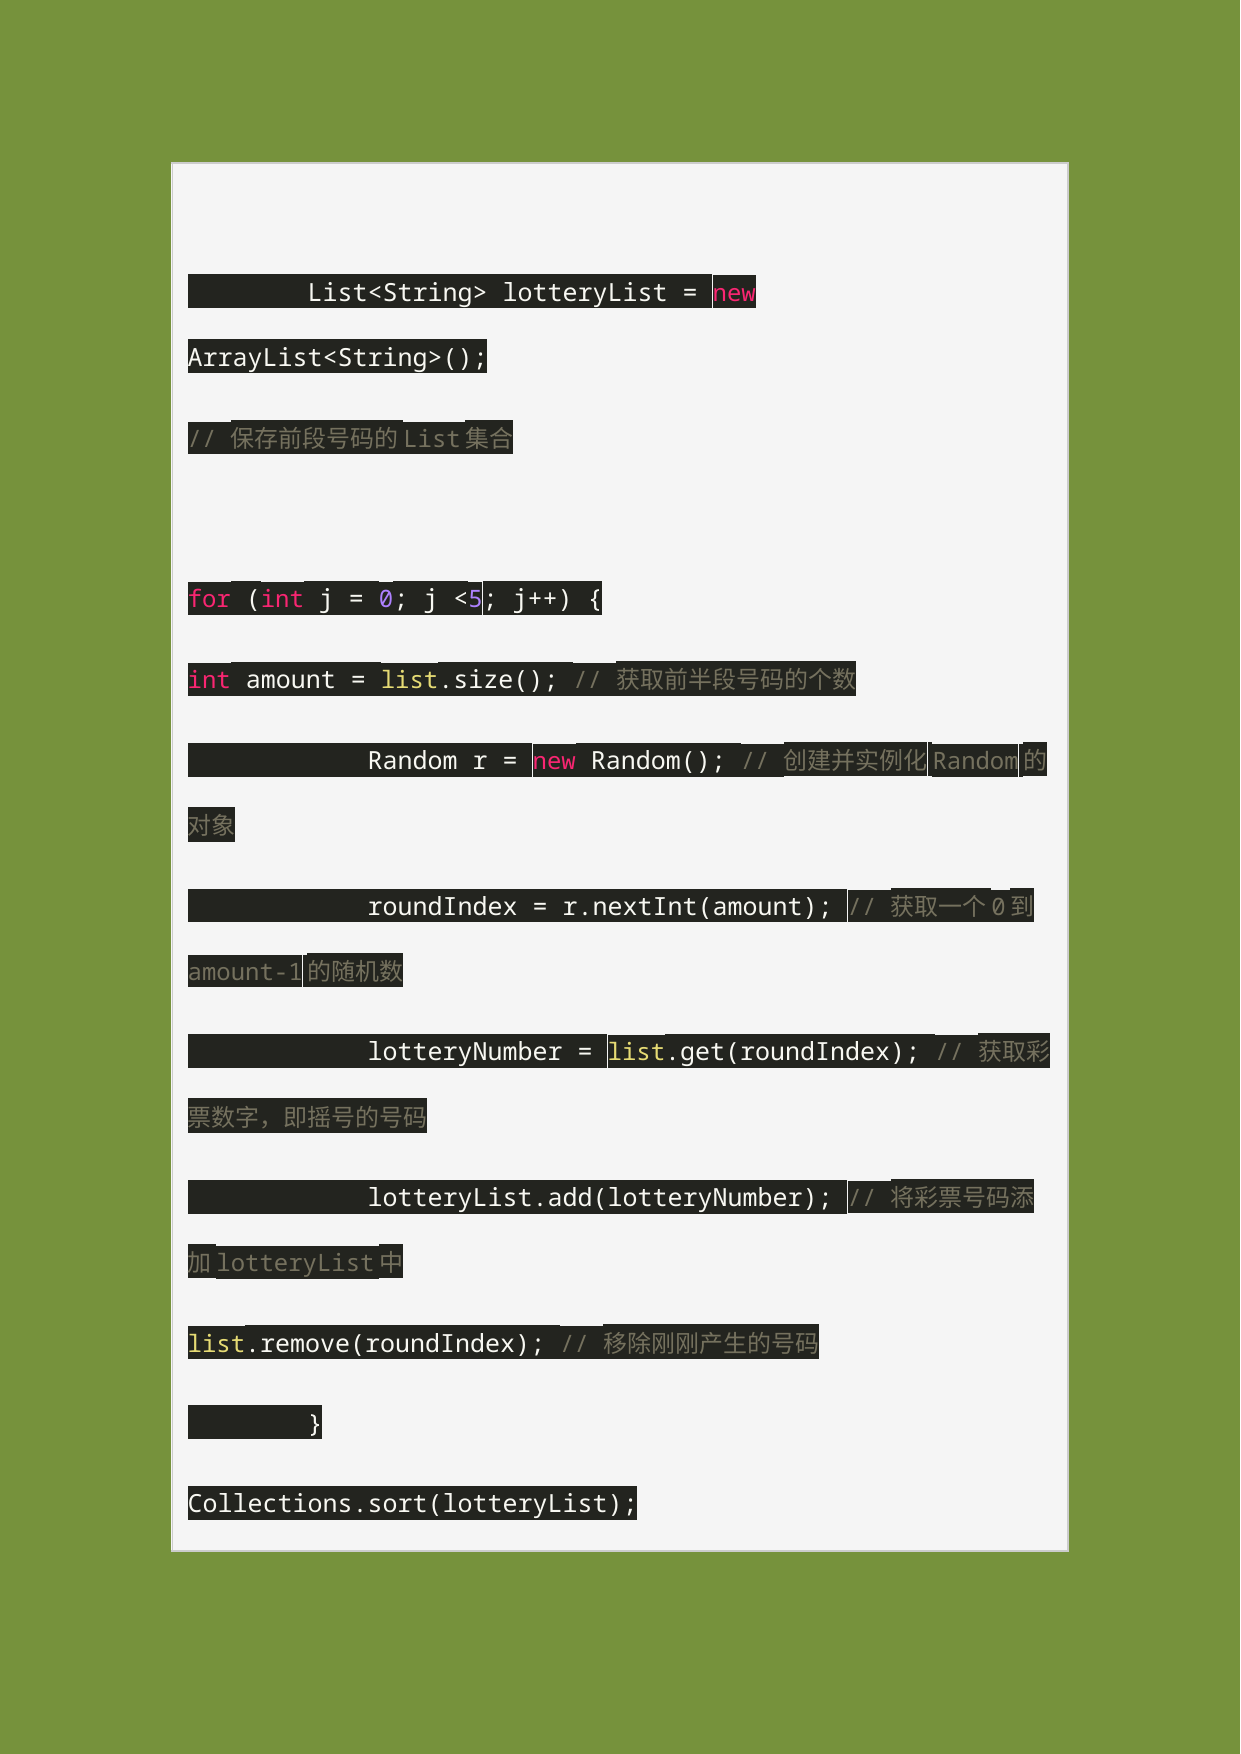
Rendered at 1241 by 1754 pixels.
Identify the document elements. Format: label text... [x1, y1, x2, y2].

text lotteryNumber = list.get(roundIndex); // 获取彩票数字，即摇号的号码 [173, 1002, 1067, 1148]
text for (int j = 0; j <5; j++) { [173, 549, 1067, 630]
text Random r = new Random(); // 创建并实例化Random的对象 [173, 711, 1067, 856]
text List<String> lotteryList = new ArrayList<String>(); [173, 243, 1067, 388]
text list.remove(roundIndex); // 移除刚刚产生的号码 [173, 1293, 1067, 1374]
text } [173, 1374, 1067, 1454]
text roundIndex = r.nextInt(amount); // 获取一个0到amount-1的随机数 [173, 856, 1067, 1002]
text Collections.sort(lotteryList); [173, 1454, 1067, 1550]
text lotteryList.add(lotteryNumber); // 将彩票号码添加lotteryList中 [173, 1148, 1067, 1293]
text int amount = list.size(); // 获取前半段号码的个数 [173, 630, 1067, 711]
text // 保存前段号码的List集合 [173, 388, 1067, 469]
